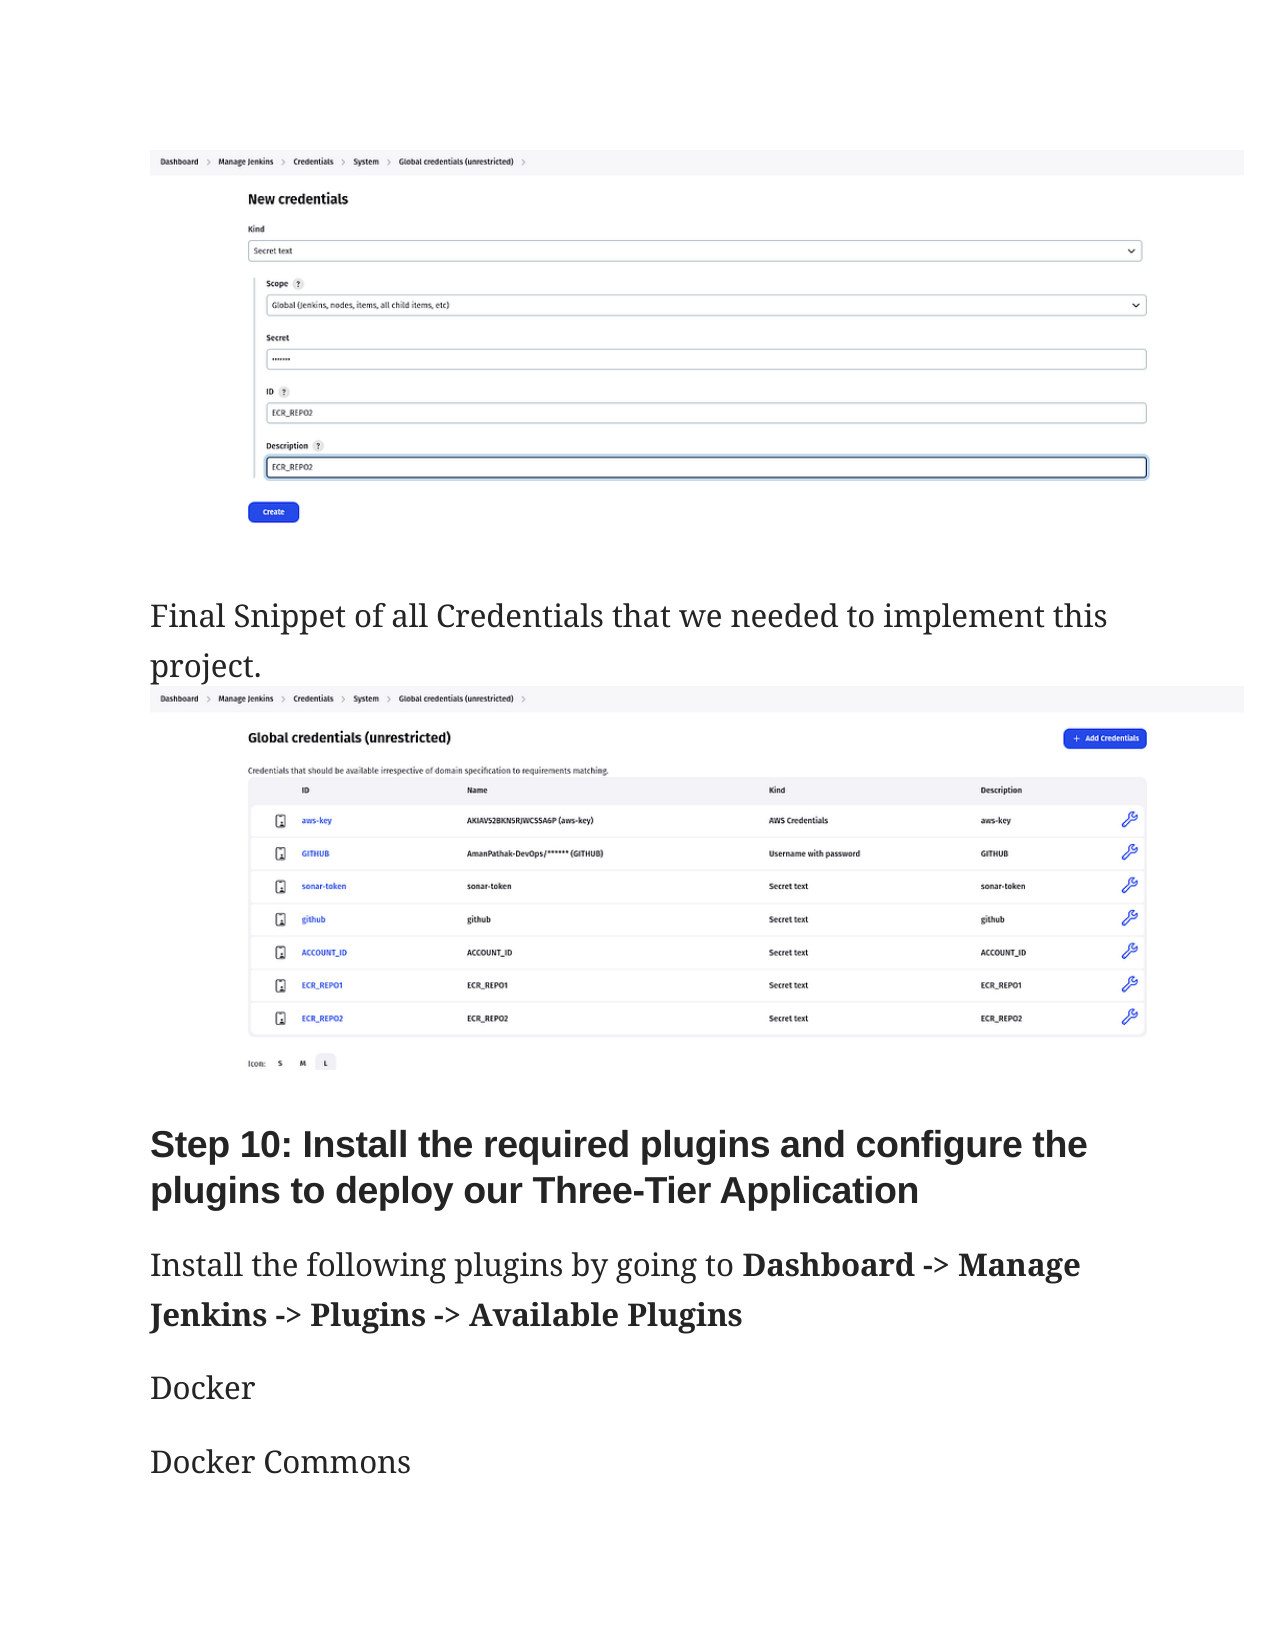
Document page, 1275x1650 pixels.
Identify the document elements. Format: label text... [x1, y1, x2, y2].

text Step 10: Install the required plugins and configure the plugins to deploy our Three-Tier Application [150, 1118, 1125, 1212]
picture [150, 686, 1245, 1070]
text Docker Commons [150, 1432, 1125, 1482]
picture [150, 150, 1245, 533]
text Install the following plugins by going to Dashboard -> Manage Jenkins -> Plugins -> Available Plugins [150, 1235, 1125, 1335]
text Final Snippet of all Credentials that we needed to implement this project. [150, 586, 1125, 686]
text Docker [150, 1359, 1125, 1409]
